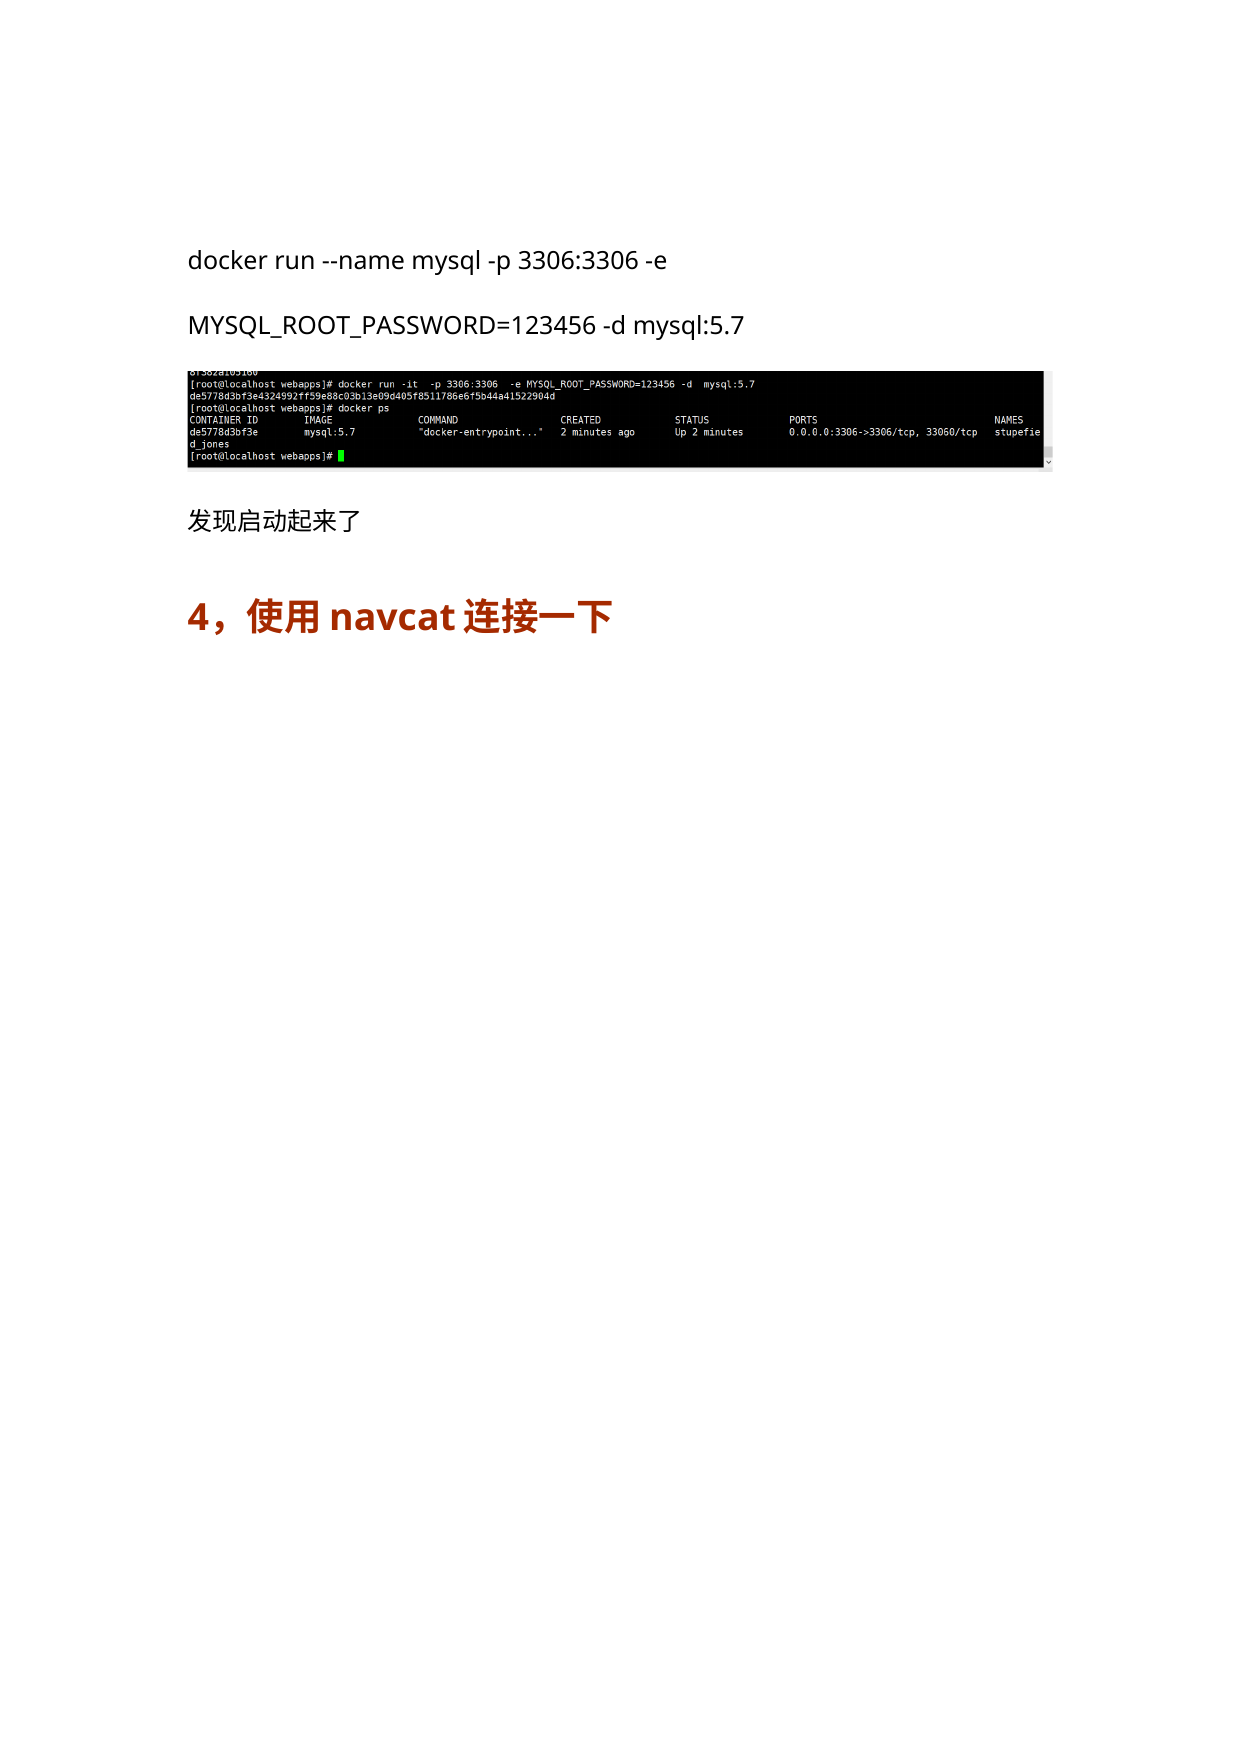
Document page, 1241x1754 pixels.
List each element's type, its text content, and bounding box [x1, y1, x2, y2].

text 发现启动起来了 [187, 487, 1053, 552]
text 4，使用navcat连接一下 [187, 581, 1053, 646]
picture [187, 371, 1053, 472]
text docker run --name mysql -p 3306:3306 -e MYSQL_ROOT_PASSWORD=123456 -d mysql:5.7 [187, 227, 1053, 357]
